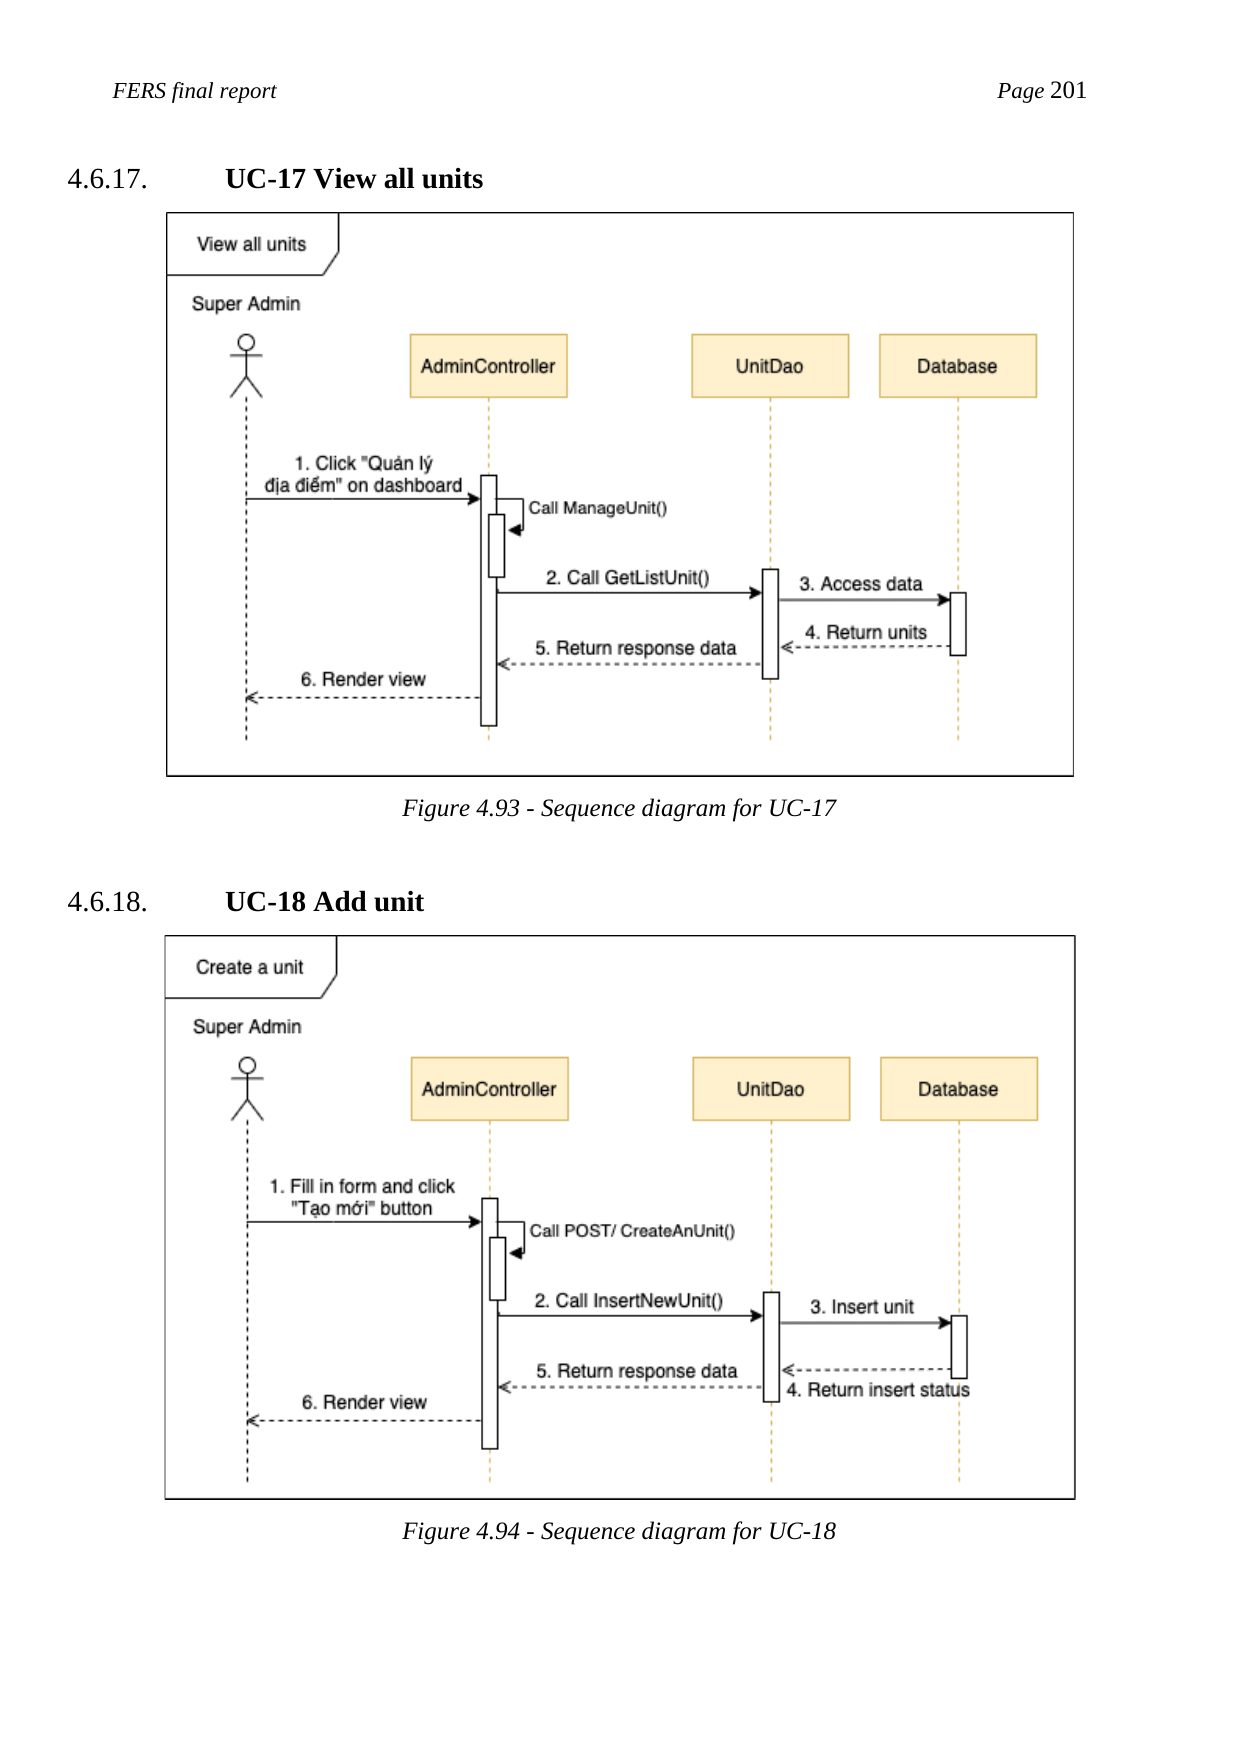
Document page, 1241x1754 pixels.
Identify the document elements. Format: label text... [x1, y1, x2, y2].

subtitle UC-18 Add unit [67, 884, 1128, 918]
picture [166, 212, 1074, 777]
picture [164, 935, 1076, 1500]
subtitle UC-17 View all units [67, 161, 1128, 195]
text Figure 4.94 - Sequence diagram for UC-18 [112, 1516, 1128, 1545]
text Figure 4.93 - Sequence diagram for UC-17 [112, 793, 1128, 822]
